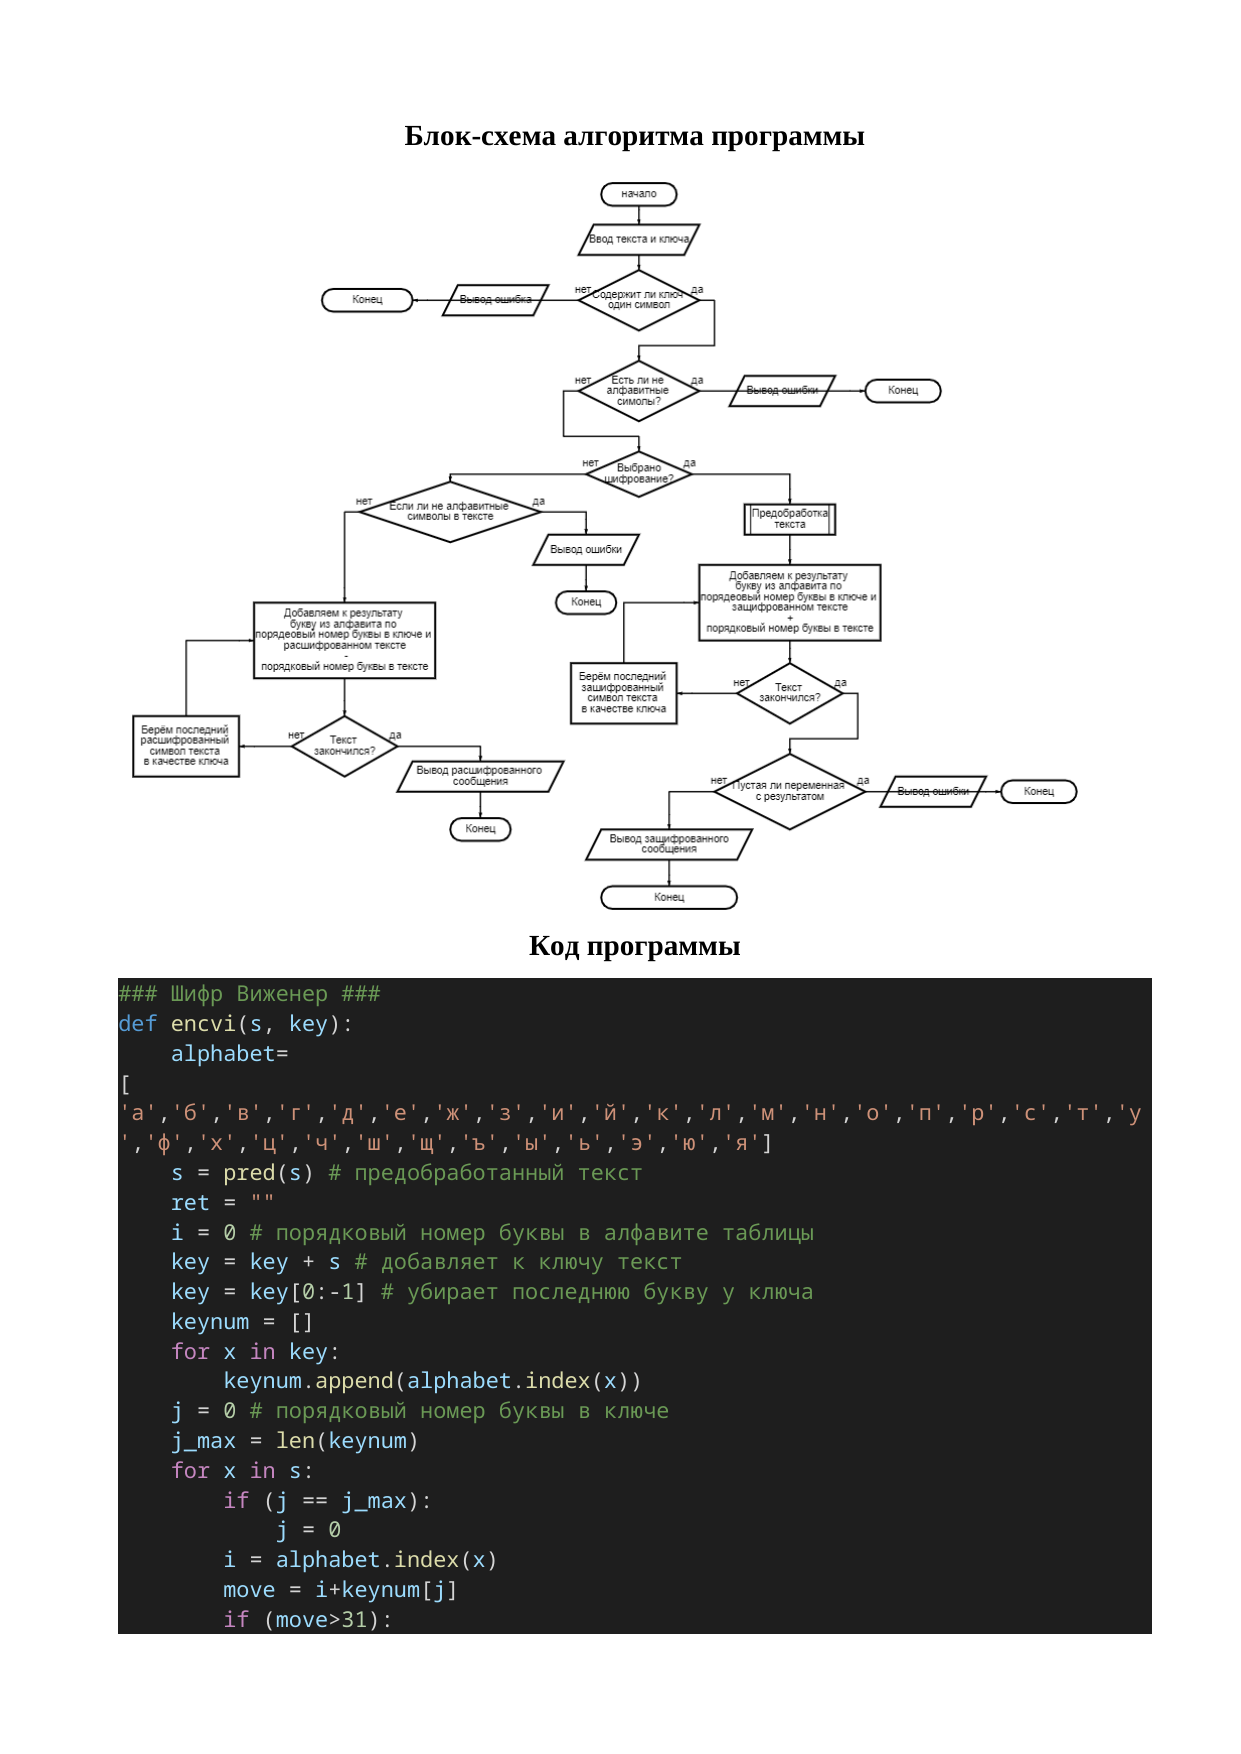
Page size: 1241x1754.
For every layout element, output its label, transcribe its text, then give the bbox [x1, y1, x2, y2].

text if (move>31): [118, 1604, 1152, 1634]
text key = key[0:-1] # убирает последнюю букву у ключа [118, 1276, 1152, 1306]
text if (j == j_max): [118, 1485, 1152, 1514]
text j = 0 [118, 1514, 1152, 1544]
text ret = "" [118, 1187, 1152, 1217]
text def encvi(s, key): [118, 1008, 1152, 1038]
text i = 0 # порядковый номер буквы в алфавите таблицы [118, 1217, 1152, 1246]
text ### Шифр Виженер ### [118, 978, 1152, 1008]
text j_max = len(keynum) [118, 1425, 1152, 1455]
picture [118, 168, 1092, 924]
text keynum.append(alphabet.index(x)) [118, 1366, 1152, 1395]
text for x in s: [118, 1455, 1152, 1485]
text keynum = [] [118, 1306, 1152, 1336]
text s = pred(s) # предобработанный текст [118, 1157, 1152, 1187]
subtitle Код программы [118, 928, 1152, 961]
subtitle Блок-схема алгоритма программы [118, 118, 1152, 152]
text move = i+keynum[j] [118, 1574, 1152, 1604]
text j = 0 # порядковый номер буквы в ключе [118, 1395, 1152, 1425]
text key = key + s # добавляет к ключу текст [118, 1246, 1152, 1276]
text alphabet= ['а','б','в','г','д','е','ж','з','и','й','к','л','м','н','о','п','р','с','т','у','ф','х','ц','ч','ш','щ','ъ','ы','ь','э','ю','я'] [118, 1038, 1152, 1157]
text i = alphabet.index(x) [118, 1544, 1152, 1574]
text for x in key: [118, 1336, 1152, 1366]
